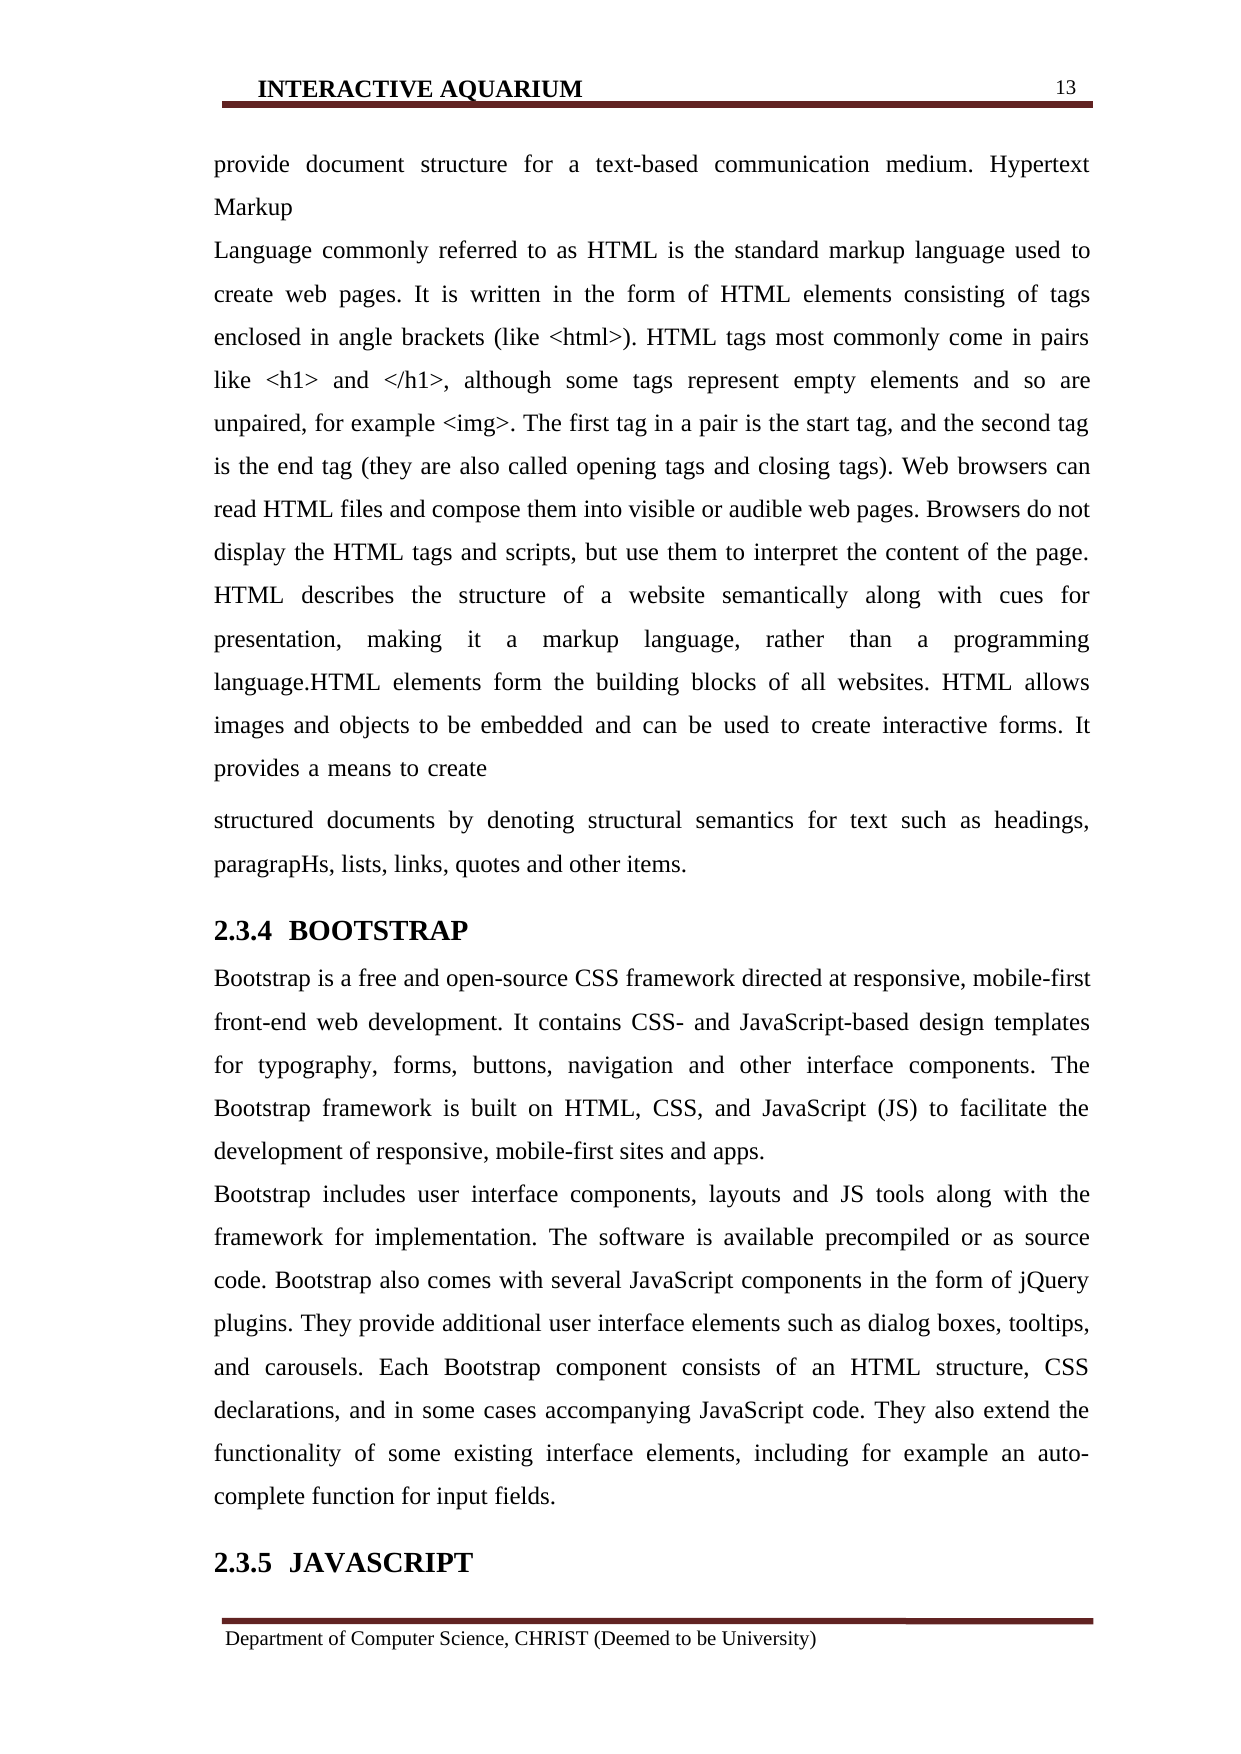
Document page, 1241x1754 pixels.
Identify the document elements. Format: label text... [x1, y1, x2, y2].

text Bootstrap is a free and open-source CSS framework directed at responsive, mobile-first front-end web development. It contains CSS- and JavaScript-based design templates for typography, forms, buttons, navigation and other interface components. The Bootstrap framework is built on HTML, CSS, and JavaScript (JS) to facilitate the development of responsive, mobile-first sites and apps. [213, 963, 1091, 1165]
text Language commonly referred to as HTML is the standard markup language used to create web pages. It is written in the form of HTML elements consisting of tags enclosed in angle brackets (like <html>). HTML tags most commonly come in pairs like <h1> and </h1>, although some tags represent empty elements and so are unpaired, for example <img>. The first tag in a pair is the start tag, and the second tag is the end tag (they are also called opening tags and closing tags). Web browsers can read HTML files and compose them into visible or audible web pages. Browsers do not display the HTML tags and scripts, but use them to interpret the content of the page. HTML describes the structure of a website semantically along with cues for presentation, making it a markup language, rather than a programming language.HTML elements form the building blocks of all websites. HTML allows images and objects to be embedded and can be used to create interactive forms. It provides a means to create [213, 236, 1091, 782]
text provide document structure for a text-based communication medium. Hypertext Markup [213, 149, 1091, 221]
list BOOTSTRAP [213, 913, 1126, 947]
list JAVASCRIPT [213, 1546, 1126, 1579]
text Bootstrap includes user interface components, layouts and JS tools along with the framework for implementation. The software is available precompiled or as source code. Bootstrap also comes with several JavaScript components in the form of jQuery plugins. They provide additional user interface elements such as dialog boxes, tooltips, and carousels. Each Bootstrap component consists of an HTML structure, CSS declarations, and in some cases accompanying JavaScript code. They also extend the functionality of some existing interface elements, including for example an auto- complete function for input fields. [213, 1179, 1091, 1510]
text structured documents by denoting structural semantics for text such as headings, paragrapHs, lists, links, quotes and other items. [213, 806, 1090, 877]
